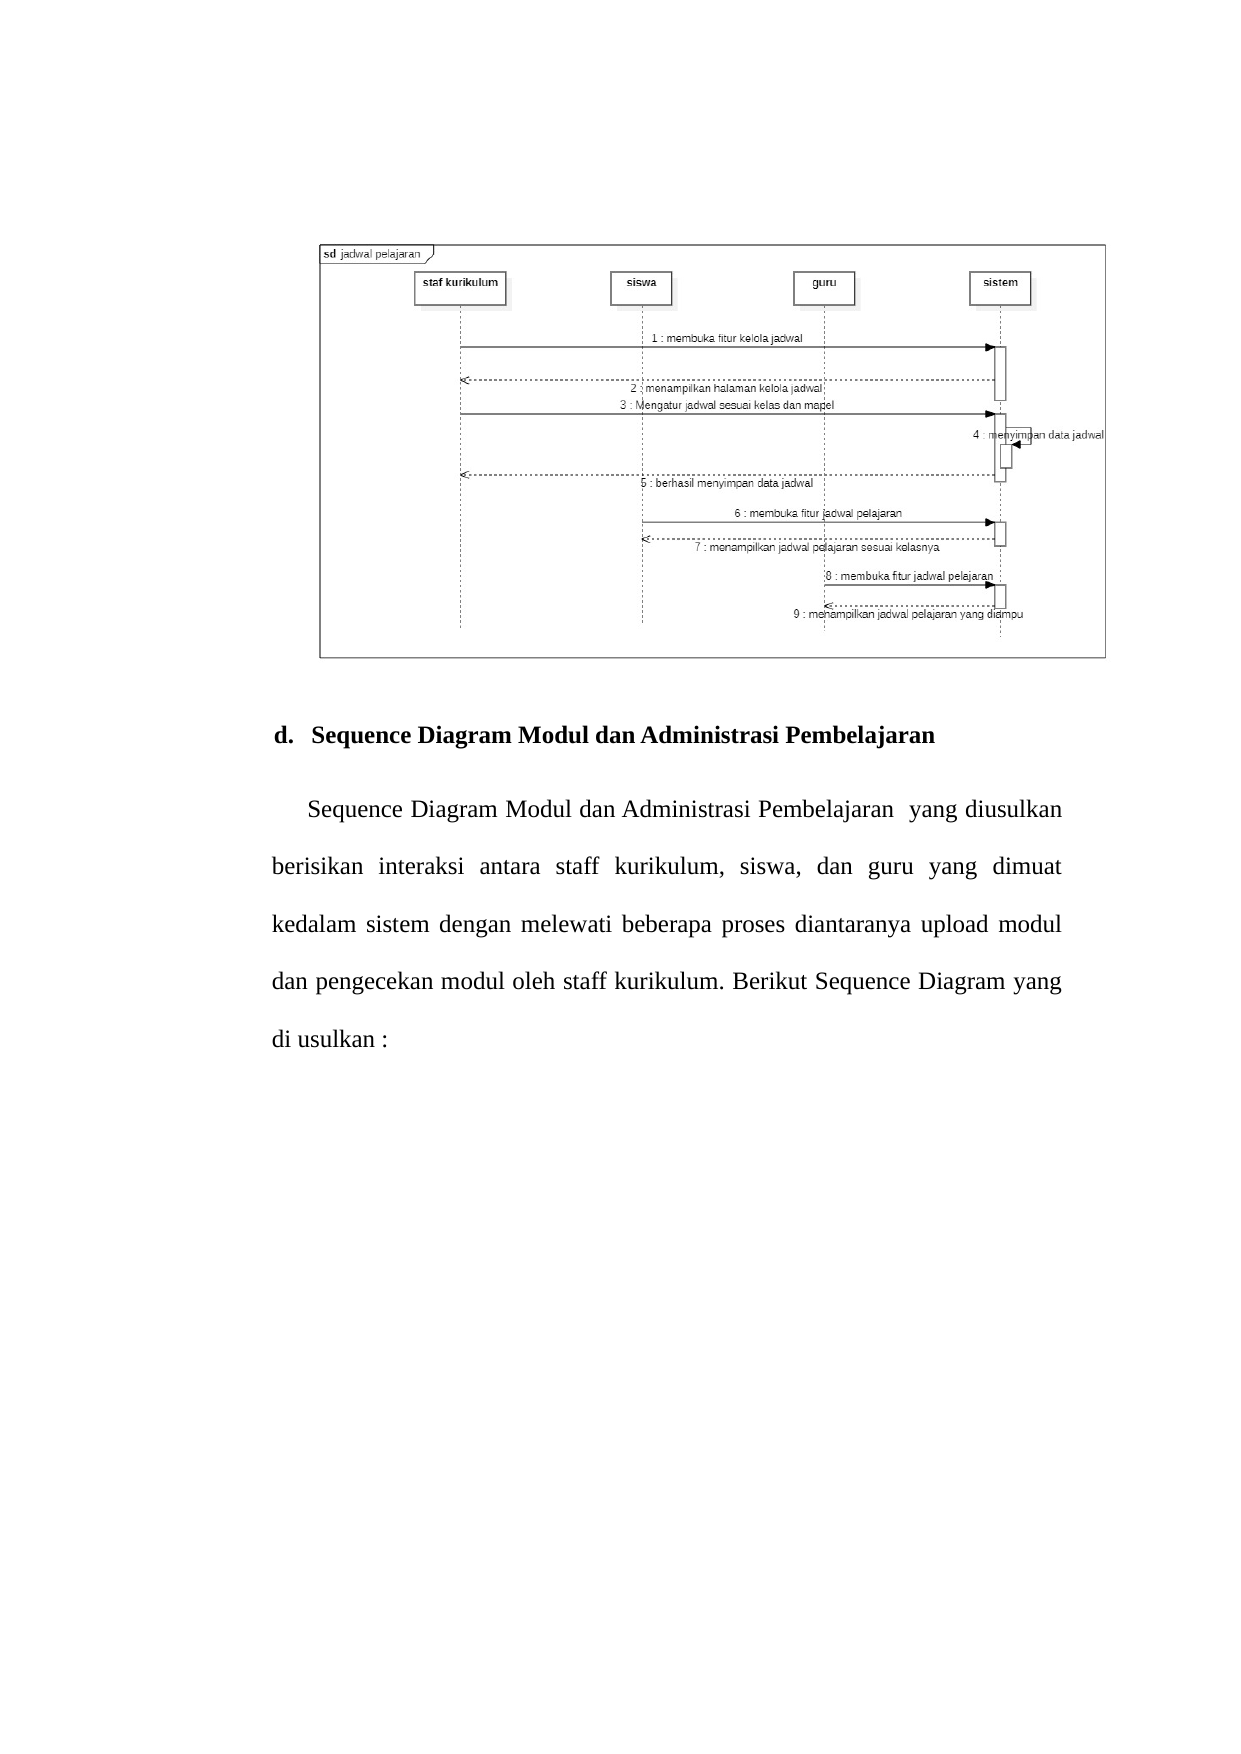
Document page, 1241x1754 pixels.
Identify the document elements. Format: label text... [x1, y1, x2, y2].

text Sequence Diagram Modul dan Administrasi Pembelajaran yang diusulkan berisikan interaksi antara staff kurikulum, siswa, dan guru yang dimuat kedalam sistem dengan melewati beberapa proses diantaranya upload modul dan pengecekan modul oleh staff kurikulum. Berikut Sequence Diagram yang di usulkan : [272, 794, 1063, 1053]
list Sequence Diagram Modul dan Administrasi Pembelajaran [274, 720, 1063, 748]
picture [311, 236, 1138, 691]
